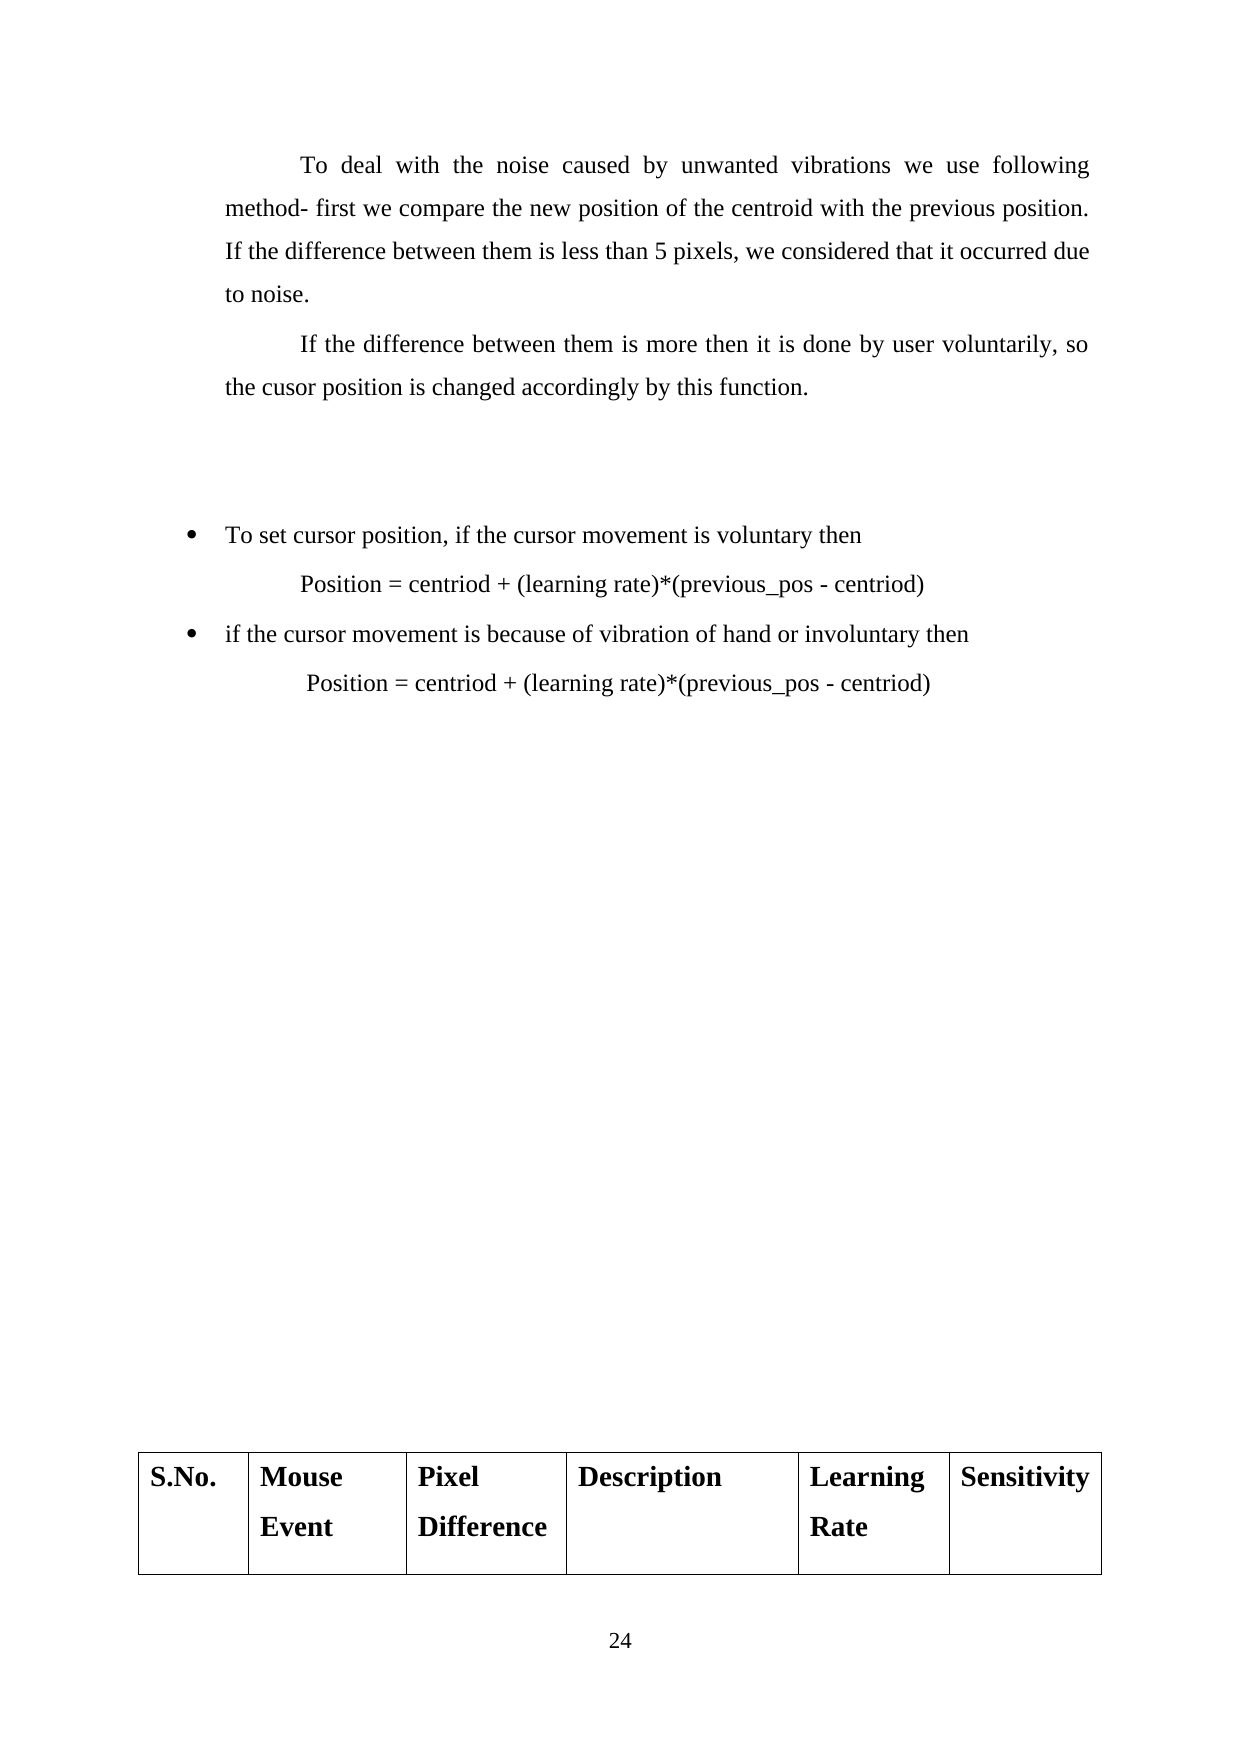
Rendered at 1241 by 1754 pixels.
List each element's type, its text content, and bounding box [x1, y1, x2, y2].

list if the cursor movement is because of vibration of hand or involuntary then [187, 619, 1090, 647]
table_header Learning Rate [799, 1453, 949, 1574]
text If the difference between them is more then it is done by user voluntarily, so the cusor position is changed accordingly by this function. [225, 329, 1090, 401]
table_header Mouse Event [249, 1453, 406, 1574]
list To set cursor position, if the cursor movement is voluntary then [187, 520, 1090, 549]
table_header S.No. [139, 1453, 248, 1574]
table_header Sensitivity [950, 1453, 1101, 1574]
table_header Description [567, 1453, 798, 1574]
text Position = centriod + (learning rate)*(previous_pos - centriod) [150, 668, 1090, 697]
text To deal with the noise caused by unwanted vibrations we use following method- first we compare the new position of the centroid with the previous position. If the difference between them is less than 5 pixels, we considered that it occurred due to noise. [225, 150, 1090, 308]
text Position = centriod + (learning rate)*(previous_pos - centriod) [150, 569, 1090, 598]
table_header Pixel Difference [407, 1453, 566, 1574]
